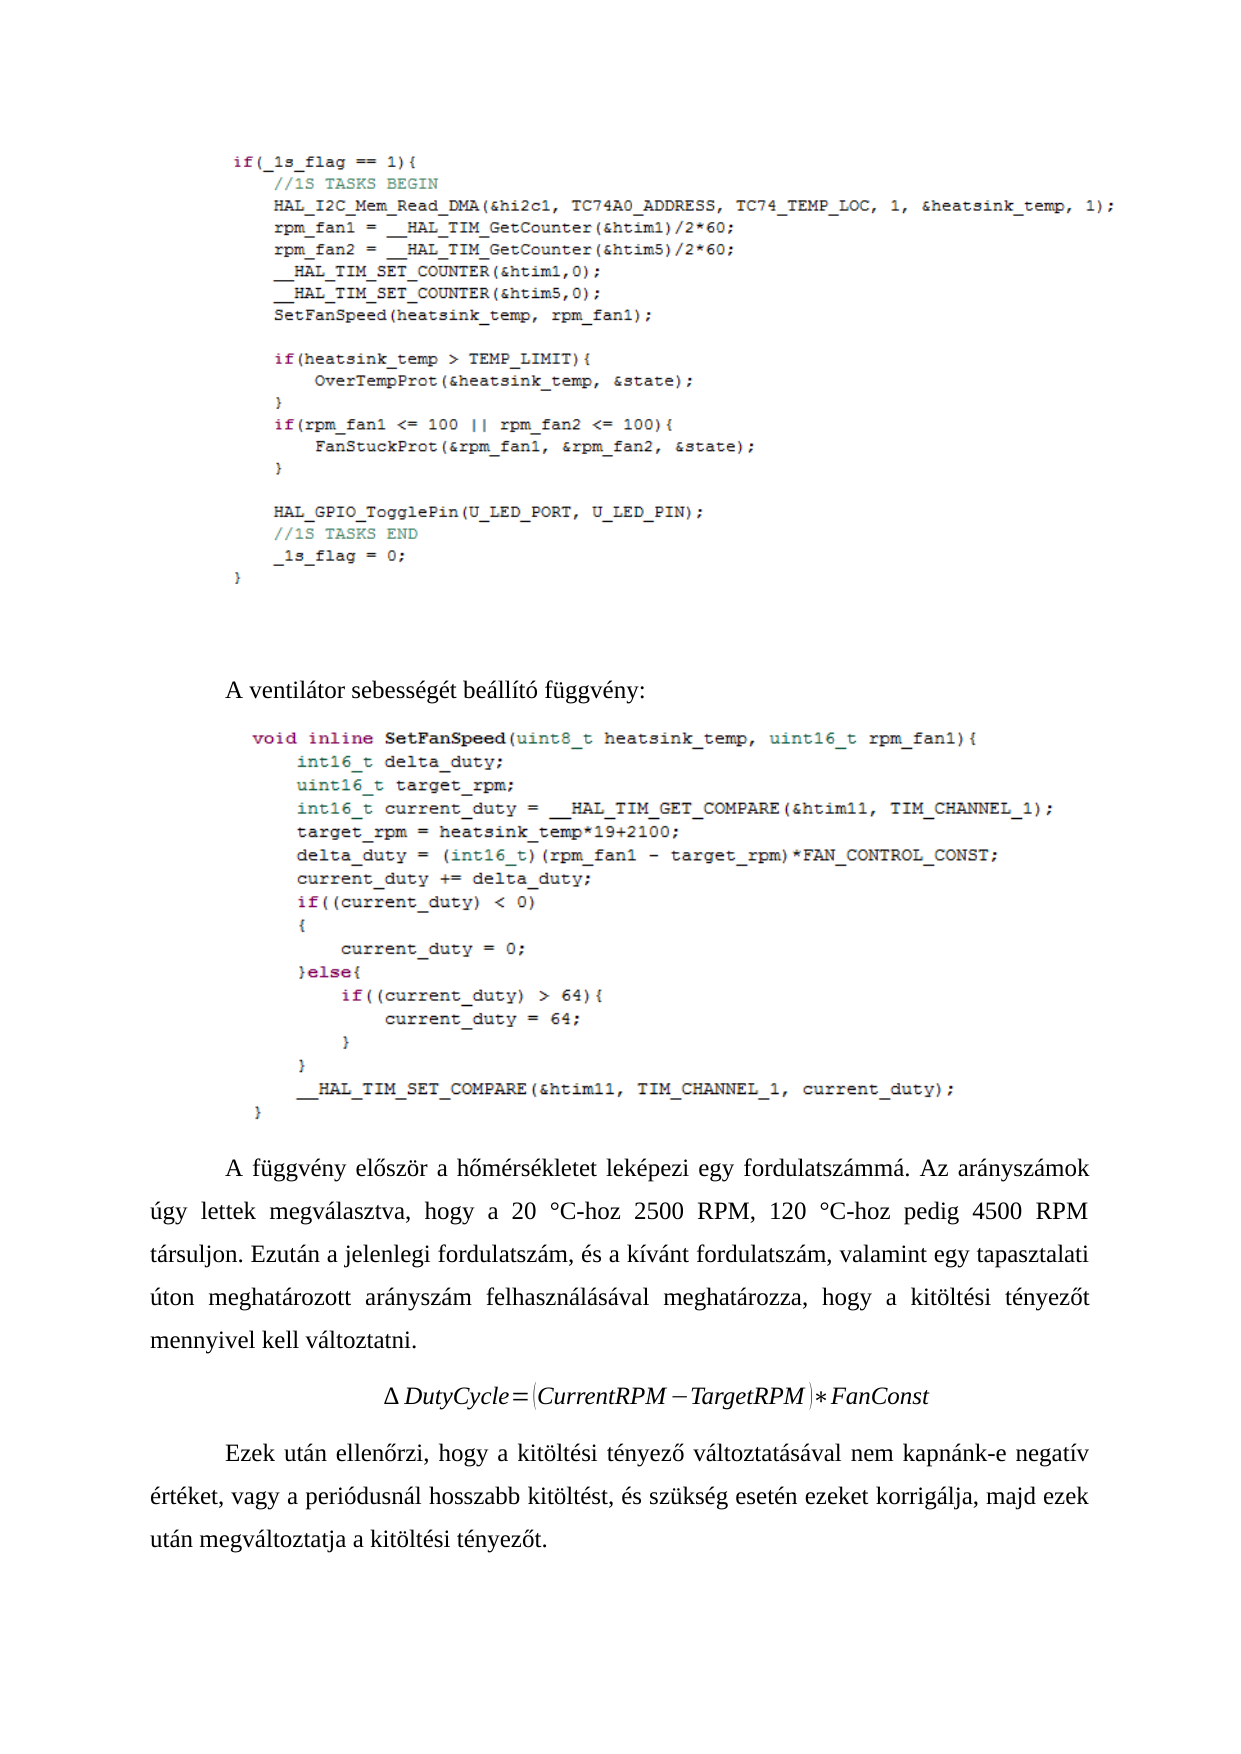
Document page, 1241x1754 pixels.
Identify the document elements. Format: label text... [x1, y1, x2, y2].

text A függvény először a hőmérsékletet leképezi egy fordulatszámmá. Az arányszámok úgy lettek megválasztva, hogy a 20 °C-hoz 2500 RPM, 120 °C-hoz pedig 4500 RPM társuljon. Ezután a jelenlegi fordulatszám, és a kívánt fordulatszám, valamint egy tapasztalati úton meghatározott arányszám felhasználásával meghatározza, hogy a kitöltési tényezőt mennyivel kell változtatni. [150, 1153, 1090, 1354]
picture [250, 731, 1065, 1126]
text A ventilátor sebességét beállító függvény: [150, 675, 1090, 704]
text Ezek után ellenőrzi, hogy a kitöltési tényező változtatásával nem kapnánk-e negatív értéket, vagy a periódusnál hosszabb kitöltést, és szükség esetén ezeket korrigálja, majd ezek után megváltoztatja a kitöltési tényezőt. [150, 1438, 1090, 1553]
picture [225, 150, 1124, 593]
